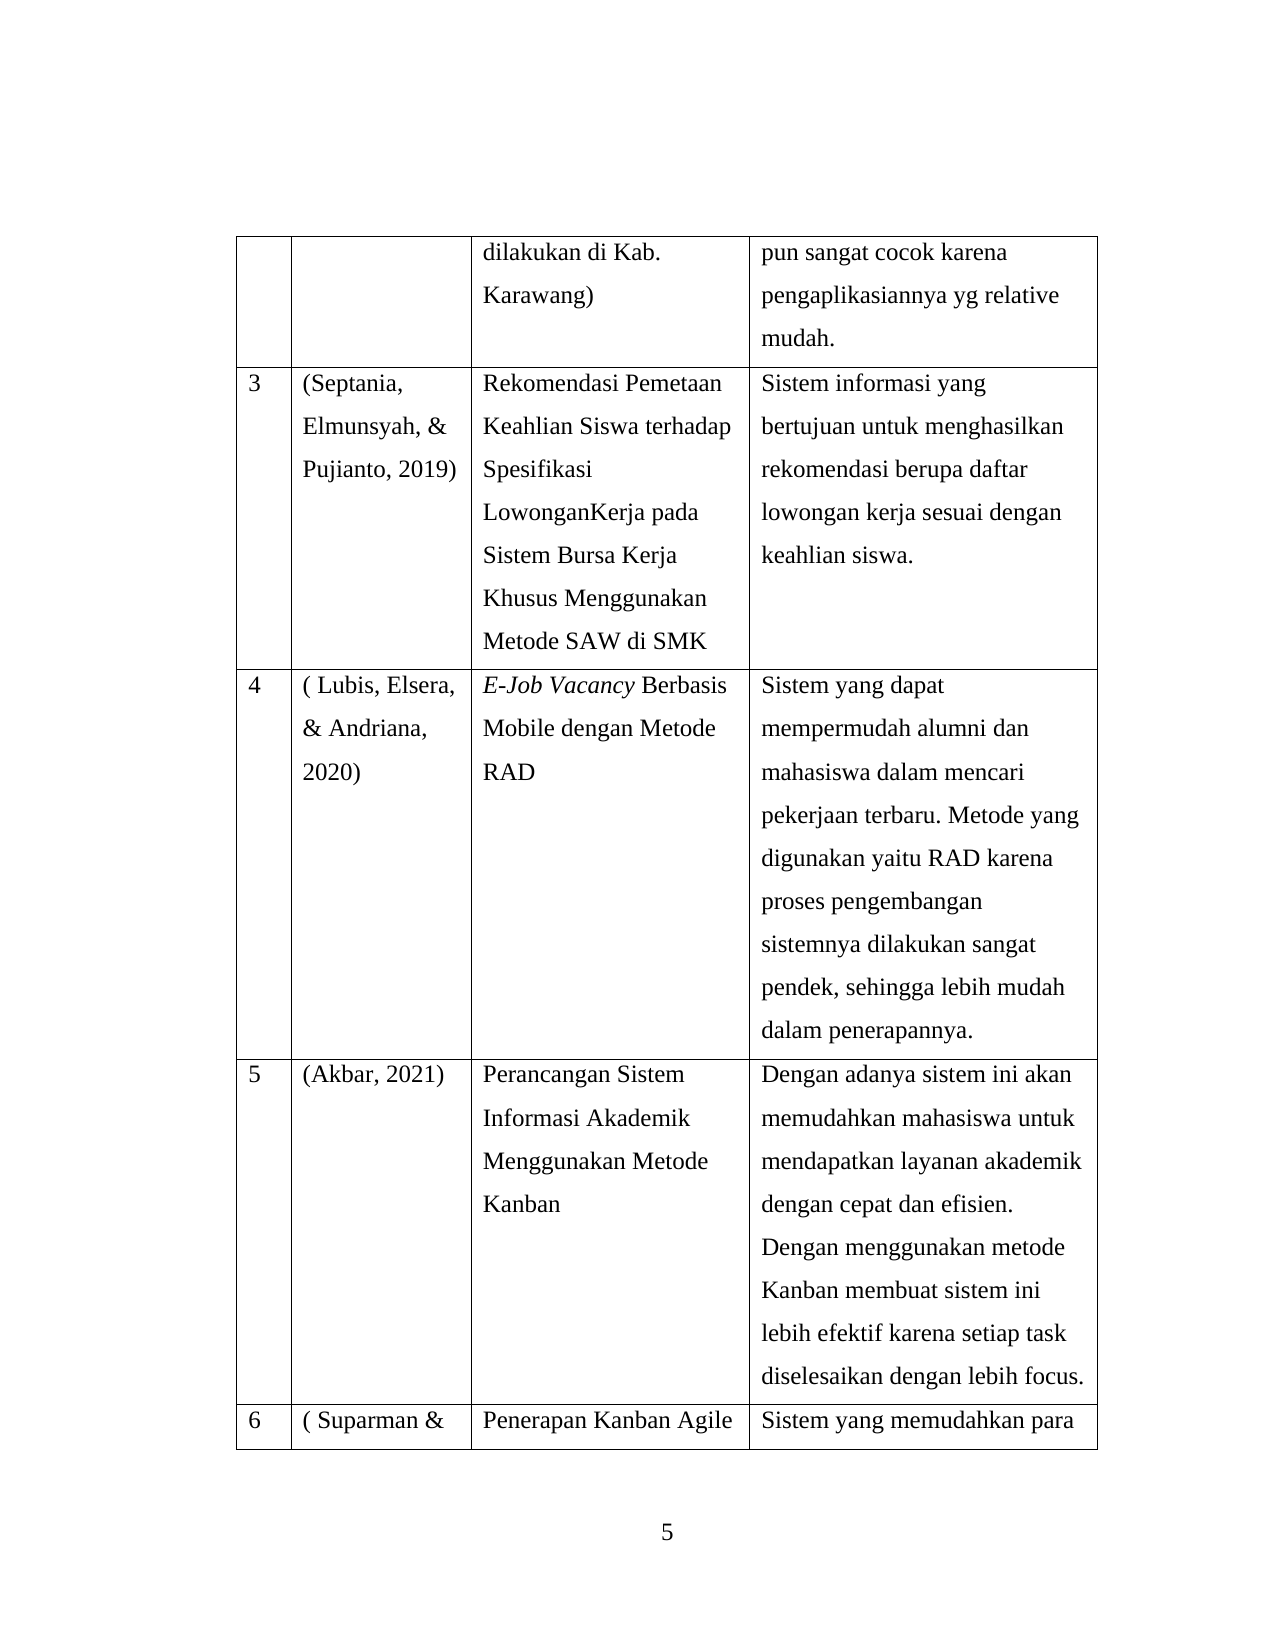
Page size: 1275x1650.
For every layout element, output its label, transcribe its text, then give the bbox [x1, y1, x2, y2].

table_cell [292, 670, 471, 1058]
table_cell [292, 1060, 471, 1404]
table_cell 4 [237, 670, 291, 1058]
table_cell Sistem yang dapat mempermudah alumni dan mahasiswa dalam mencari pekerjaan terbaru. Metode yang digunakan yaitu RAD karena proses pengembangan sistemnya dilakukan sangat pendek, sehingga lebih mudah dalam penerapannya. [750, 670, 1097, 1058]
table_cell E-Job Vacancy Berbasis Mobile dengan Metode RAD [472, 670, 749, 1058]
table_cell [292, 368, 471, 669]
table_cell Dengan adanya sistem ini akan memudahkan mahasiswa untuk mendapatkan layanan akademik dengan cepat dan efisien. Dengan menggunakan metode Kanban membuat sistem ini lebih efektif karena setiap task diselesaikan dengan lebih focus. [750, 1060, 1097, 1404]
table_cell [292, 1405, 471, 1448]
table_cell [472, 237, 749, 367]
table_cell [750, 237, 1097, 367]
table_cell [292, 237, 471, 367]
table_cell 2 [237, 237, 291, 367]
table_cell 6 [237, 1405, 291, 1448]
table_cell Perancangan Sistem Informasi Akademik Menggunakan Metode Kanban [472, 1060, 749, 1404]
table_cell 5 [237, 1060, 291, 1404]
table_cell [750, 1405, 1097, 1448]
table_cell Sistem informasi yang bertujuan untuk menghasilkan rekomendasi berupa daftar lowongan kerja sesuai dengan keahlian siswa. [750, 368, 1097, 669]
table_cell Rekomendasi Pemetaan Keahlian Siswa terhadap Spesifikasi LowonganKerja pada Sistem Bursa Kerja Khusus Menggunakan Metode SAW di SMK [472, 368, 749, 669]
table_cell 3 [237, 368, 291, 669]
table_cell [472, 1405, 749, 1448]
